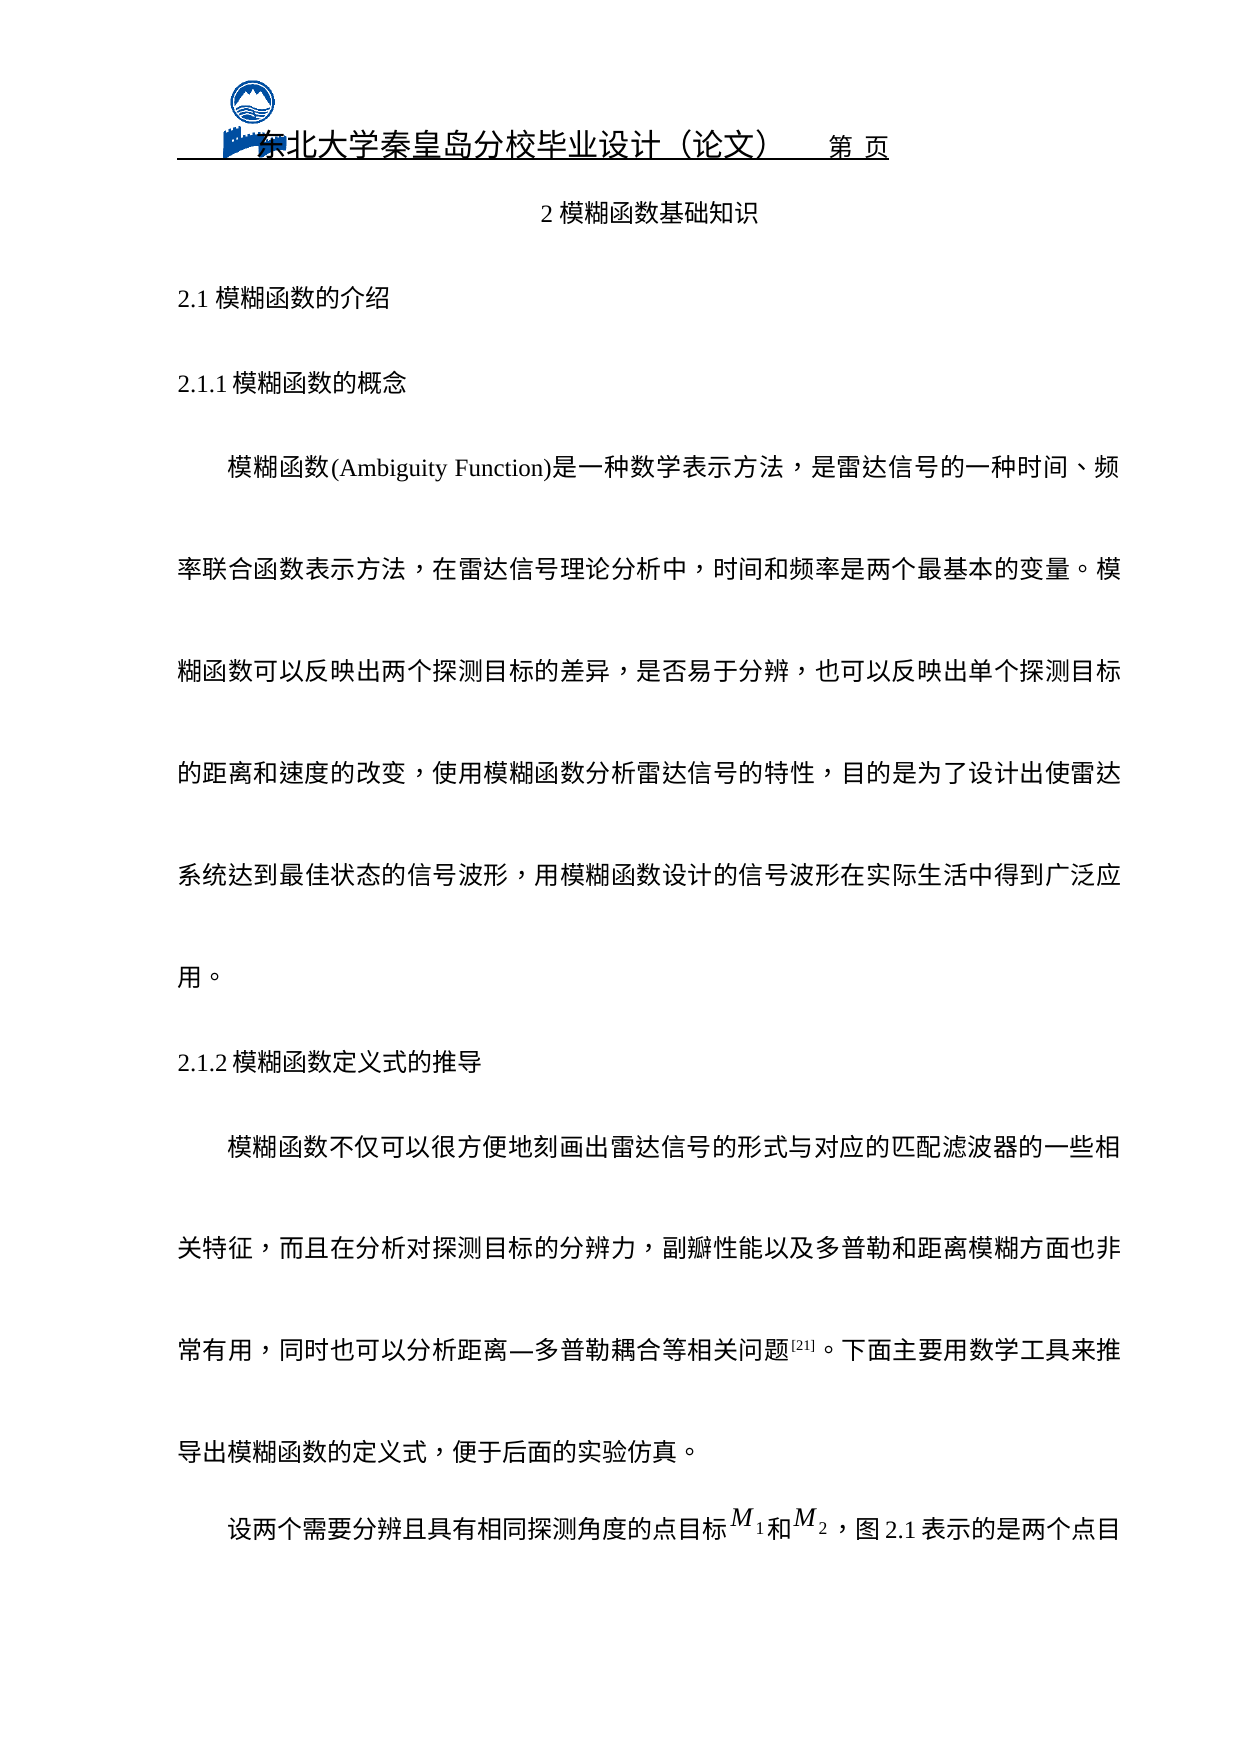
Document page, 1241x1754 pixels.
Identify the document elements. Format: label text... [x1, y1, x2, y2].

picture [214, 79, 292, 158]
text 模糊函数(Ambiguity Function)是一种数学表示方法，是雷达信号的一种时间、频率联合函数表示方法，在雷达信号理论分析中，时间和频率是两个最基本的变量。模糊函数可以反映出两个探测目标的差异，是否易于分辨，也可以反映出单个探测目标的距离和速度的改变，使用模糊函数分析雷达信号的特性，目的是为了设计出使雷达系统达到最佳状态的信号波形，用模糊函数设计的信号波形在实际生活中得到广泛应用。 [177, 433, 1122, 1011]
text 模糊函数不仅可以很方便地刻画出雷达信号的形式与对应的匹配滤波器的一些相关特征，而且在分析对探测目标的分辨力，副瓣性能以及多普勒和距离模糊方面也非常有用，同时也可以分析距离—多普勒耦合等相关问题[21]。下面主要用数学工具来推导出模糊函数的定义式，便于后面的实验仿真。 [177, 1112, 1122, 1486]
text 2.1 模糊函数的介绍 [177, 263, 1122, 331]
text 2.1.2模糊函数定义式的推导 [177, 1027, 1122, 1095]
text 设两个需要分辨且具有相同探测角度的点目标和，图2.1表示的是两个点目标在时延—多普勒频移二维平面上的相对位置。若探测目标的接收信号相对于发射信号的时延为，多普勒频移为；探测目标的接收信号相对于发射信号的时延为，多普勒频移为。所以，探测目标的回波接受信号可表示为 [177, 1503, 1122, 1571]
text 2 模糊函数基础知识 [177, 178, 1122, 246]
text 2.1.1模糊函数的概念 [177, 348, 1122, 416]
